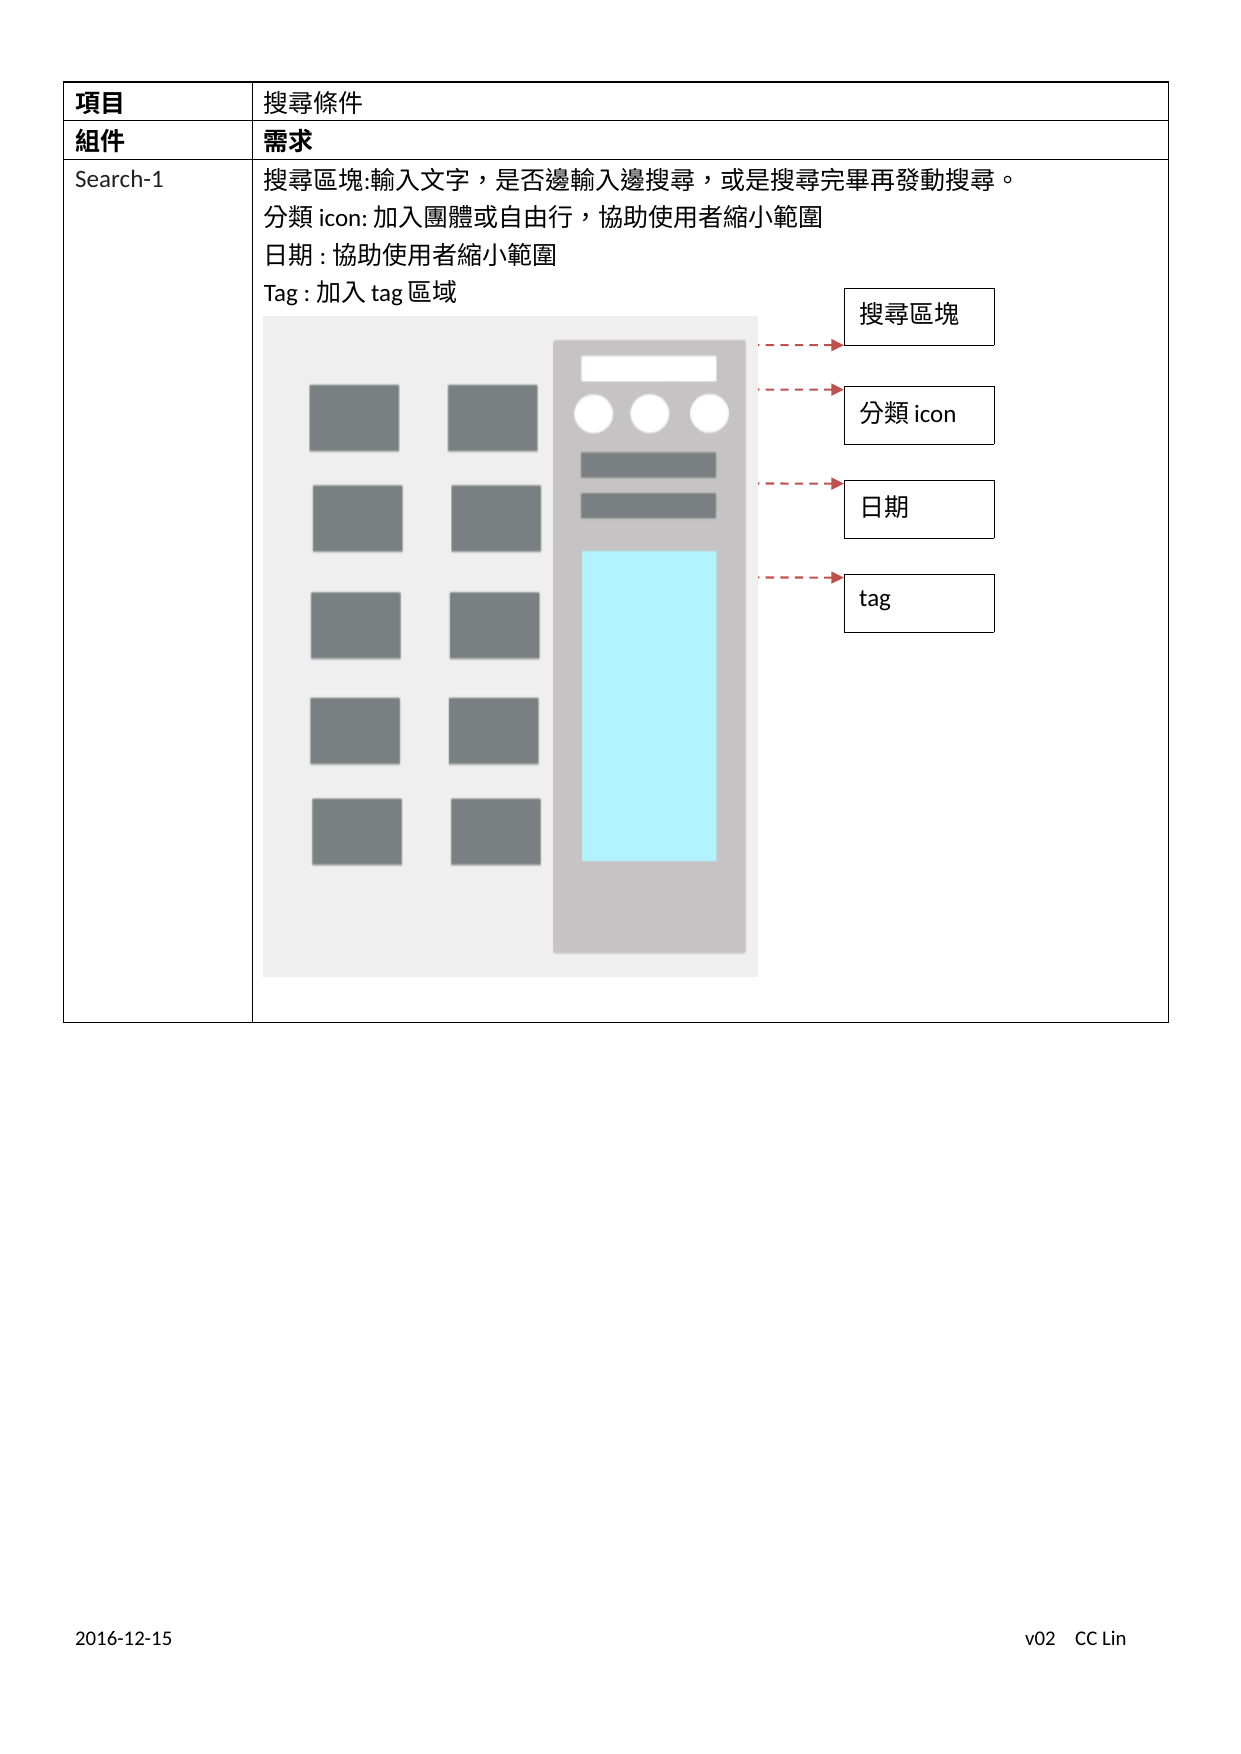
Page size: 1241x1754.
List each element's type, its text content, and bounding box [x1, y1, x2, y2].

table_cell 組件 [64, 121, 252, 158]
table_cell 需求 [253, 121, 1168, 158]
picture [263, 316, 758, 977]
table_cell 搜尋區塊:輸入文字，是否邊輸入邊搜尋，或是搜尋完畢再發動搜尋。 分類icon: 加入團體或自由行，協助使用者縮小範圍 日期 : 協助使用者縮小範圍 Tag : 加入tag區域 [253, 160, 1168, 1022]
table_cell Search-1 [64, 160, 252, 1022]
table_header 項目 [64, 83, 252, 120]
table_header 搜尋條件 [253, 83, 1168, 120]
